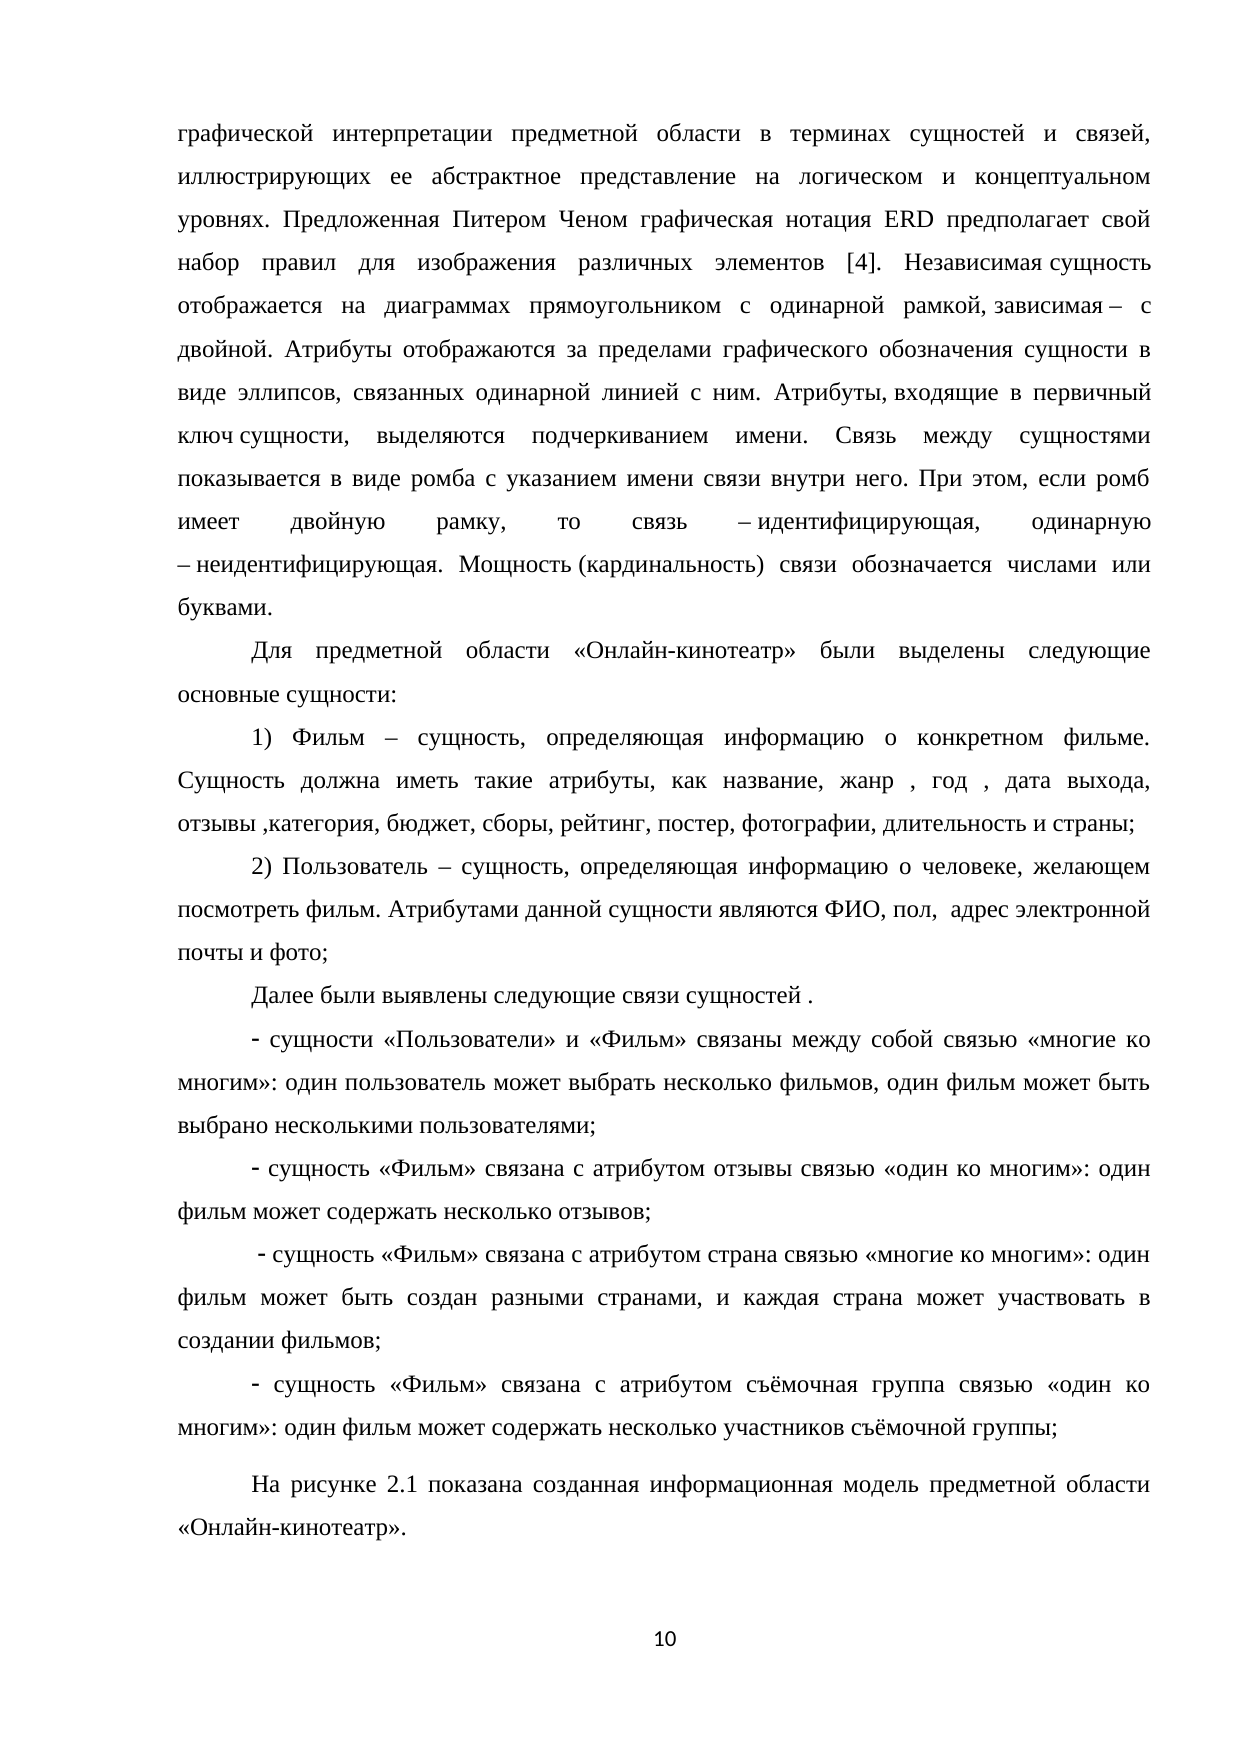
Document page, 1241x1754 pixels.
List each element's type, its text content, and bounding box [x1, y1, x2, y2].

text Для предметной области «Онлайн-кинотеатр» были выделены следующие основные сущности: [177, 636, 1152, 707]
text сущность «Фильм» связана с атрибутом страна связью «многие ко многим»: один фильм может быть создан разными странами, и каждая страна может участвовать в создании фильмов; [177, 1239, 1152, 1354]
text сущность «Фильм» связана с атрибутом съёмочная группа связью «один ко многим»: один фильм может содержать несколько участников съёмочной группы; [177, 1369, 1152, 1441]
text Далее были выявлены следующие связи сущностей . [177, 981, 1152, 1009]
text На рисунке 2.1 показана созданная информационная модель предметной области «Онлайн-кинотеатр». [177, 1469, 1152, 1541]
text 1) Фильм – сущность, определяющая информацию о конкретном фильме. Сущность должна иметь такие атрибуты, как название, жанр , год , дата выхода, отзывы ,категория, бюджет, сборы, рейтинг, постер, фотографии, длительность и страны; [177, 722, 1152, 837]
text сущности «Пользователи» и «Фильм» связаны между собой связью «многие ко многим»: один пользователь может выбрать несколько фильмов, один фильм может быть выбрано несколькими пользователями; [177, 1024, 1152, 1139]
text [177, 118, 1152, 621]
text 2) Пользователь – сущность, определяющая информацию о человеке, желающем посмотреть фильм. Атрибутами данной сущности являются ФИО, пол, адрес электронной почты и фото; [177, 851, 1152, 966]
text сущность «Фильм» связана с атрибутом отзывы связью «один ко многим»: один фильм может содержать несколько отзывов; [177, 1153, 1152, 1225]
